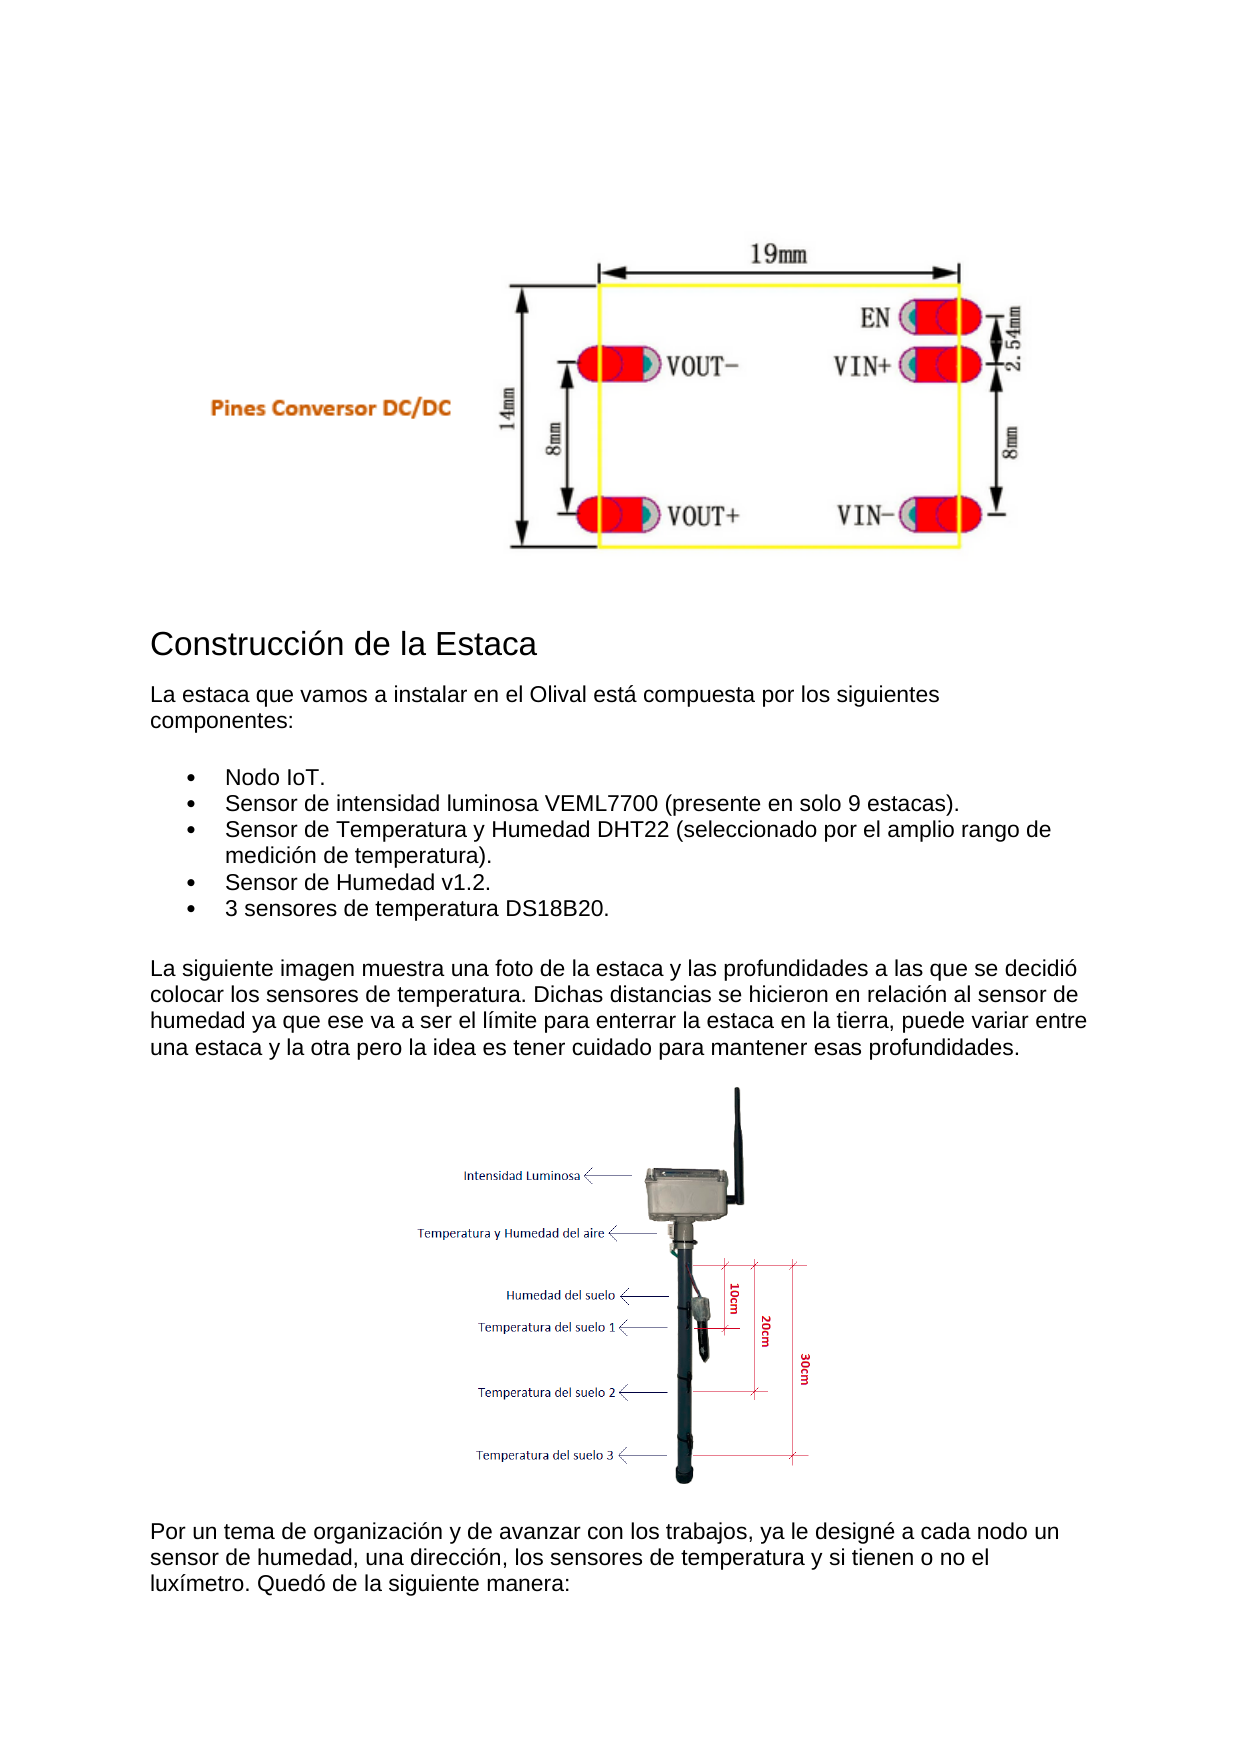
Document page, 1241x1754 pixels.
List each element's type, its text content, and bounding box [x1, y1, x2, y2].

subtitle Construcción de la Estaca [150, 624, 1090, 662]
text La siguiente imagen muestra una foto de la estaca y las profundidades a las que se decidió colocar los sensores de temperatura. Dichas distancias se hicieron en relación al sensor de humedad ya que ese va a ser el límite para enterrar la estaca en la tierra, puede variar entre una estaca y la otra pero la idea es tener cuidado para mantener esas profundidades. [150, 954, 1090, 1060]
picture [180, 210, 1060, 582]
list 3 sensores de temperatura DS18B20. [187, 895, 1090, 922]
text La estaca que vamos a instalar en el Olival está compuesta por los siguientes componentes: [150, 681, 1090, 733]
text Por un tema de organización y de avanzar con los trabajos, ya le designé a cada nodo un sensor de humedad, una dirección, los sensores de temperatura y si tienen o no el luxímetro. Quedó de la siguiente manera: [150, 1518, 1090, 1597]
list Nodo IoT. [187, 763, 1090, 790]
picture [412, 1085, 828, 1489]
list Sensor de Humedad v1.2. [187, 869, 1090, 895]
list Sensor de Temperatura y Humedad DHT22 (seleccionado por el amplio rango de medición de temperatura). [187, 816, 1090, 869]
list Sensor de intensidad luminosa VEML7700 (presente en solo 9 estacas). [187, 790, 1090, 816]
